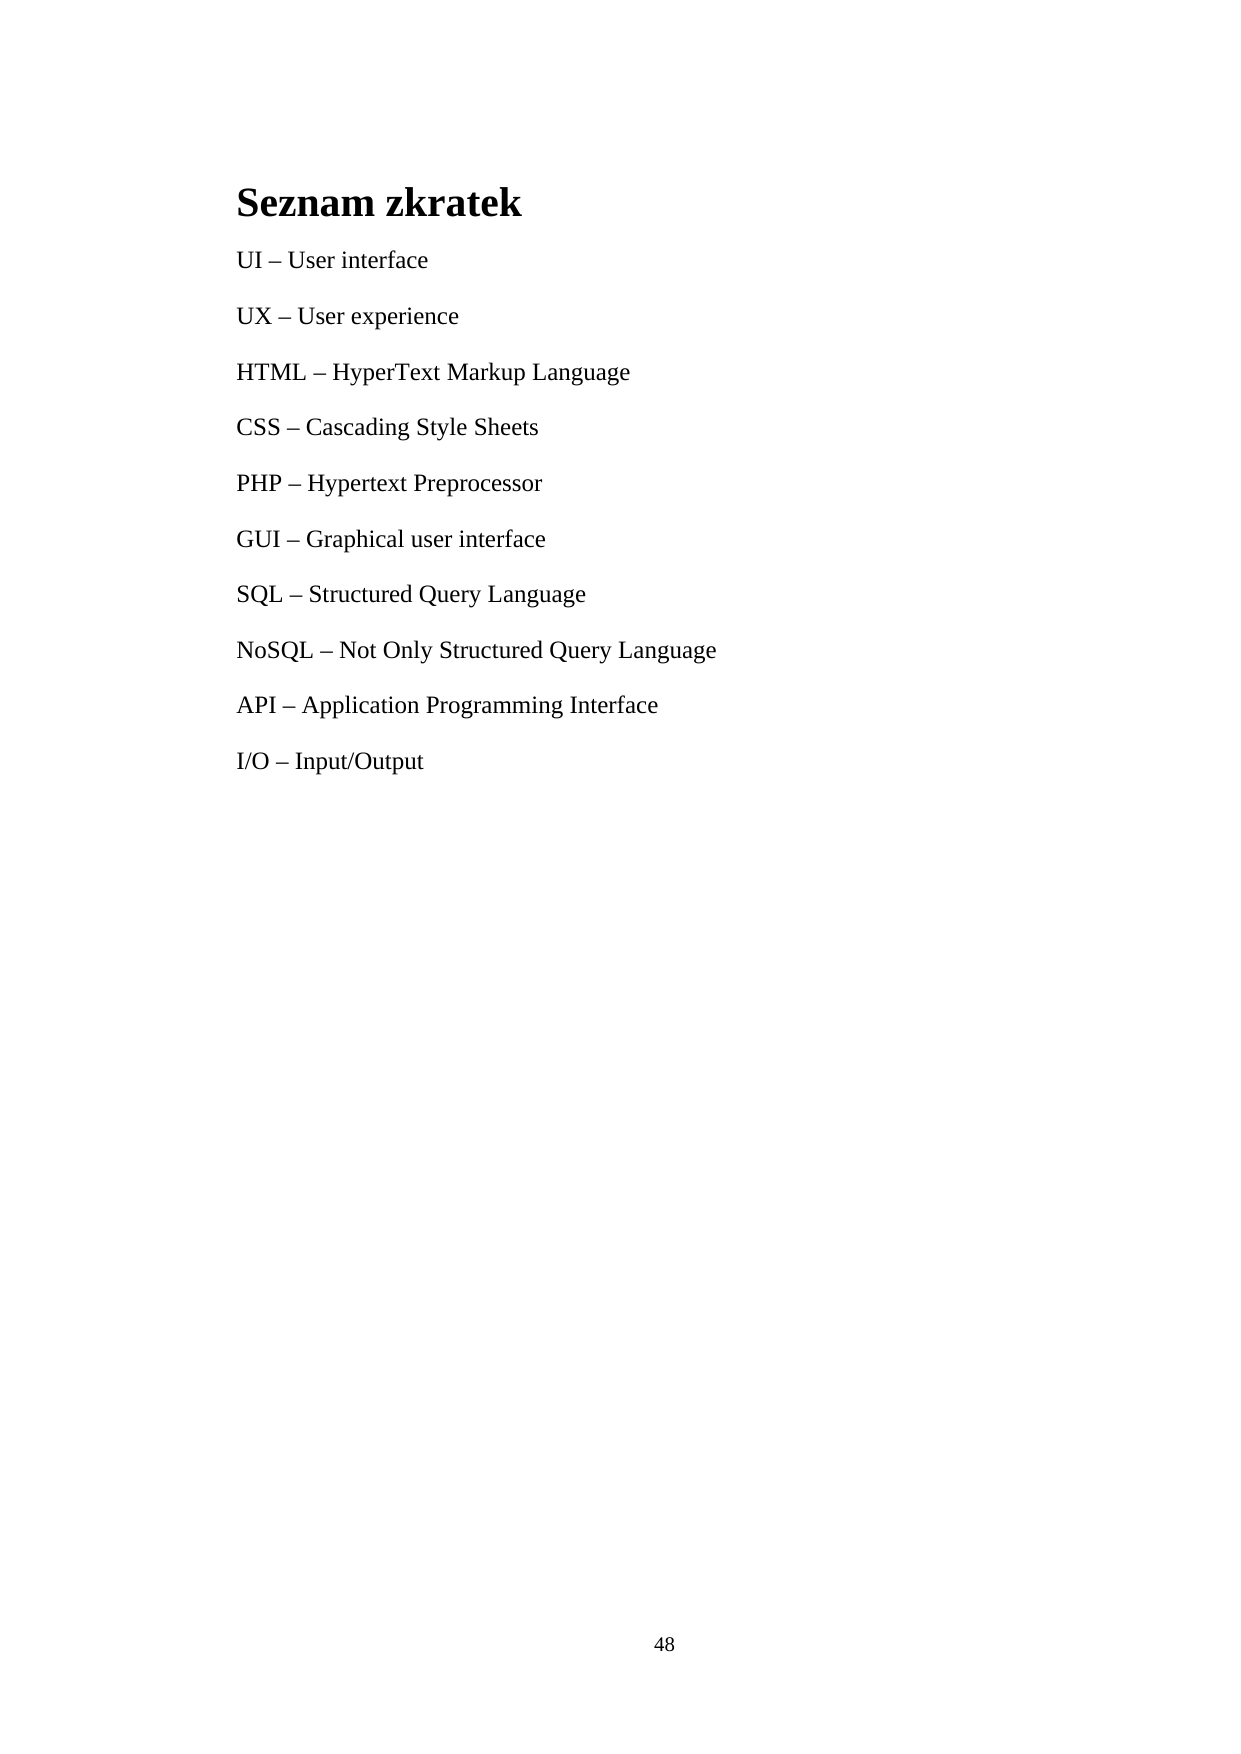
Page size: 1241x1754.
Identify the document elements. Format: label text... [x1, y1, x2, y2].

text UI – User interface [236, 246, 1092, 274]
text UX – User experience [236, 301, 1092, 330]
text API – Application Programming Interface [236, 691, 1092, 719]
subtitle Seznam zkratek [236, 177, 1092, 225]
text GUI – Graphical user interface [236, 524, 1092, 552]
text HTML – HyperText Markup Language [236, 357, 1092, 386]
text NoSQL – Not Only Structured Query Language [236, 635, 1092, 664]
text SQL – Structured Query Language [236, 579, 1092, 608]
text I/O – Input/Output [236, 746, 1092, 775]
text PHP – Hypertext Preprocessor [236, 468, 1092, 497]
text CSS – Cascading Style Sheets [236, 412, 1092, 441]
